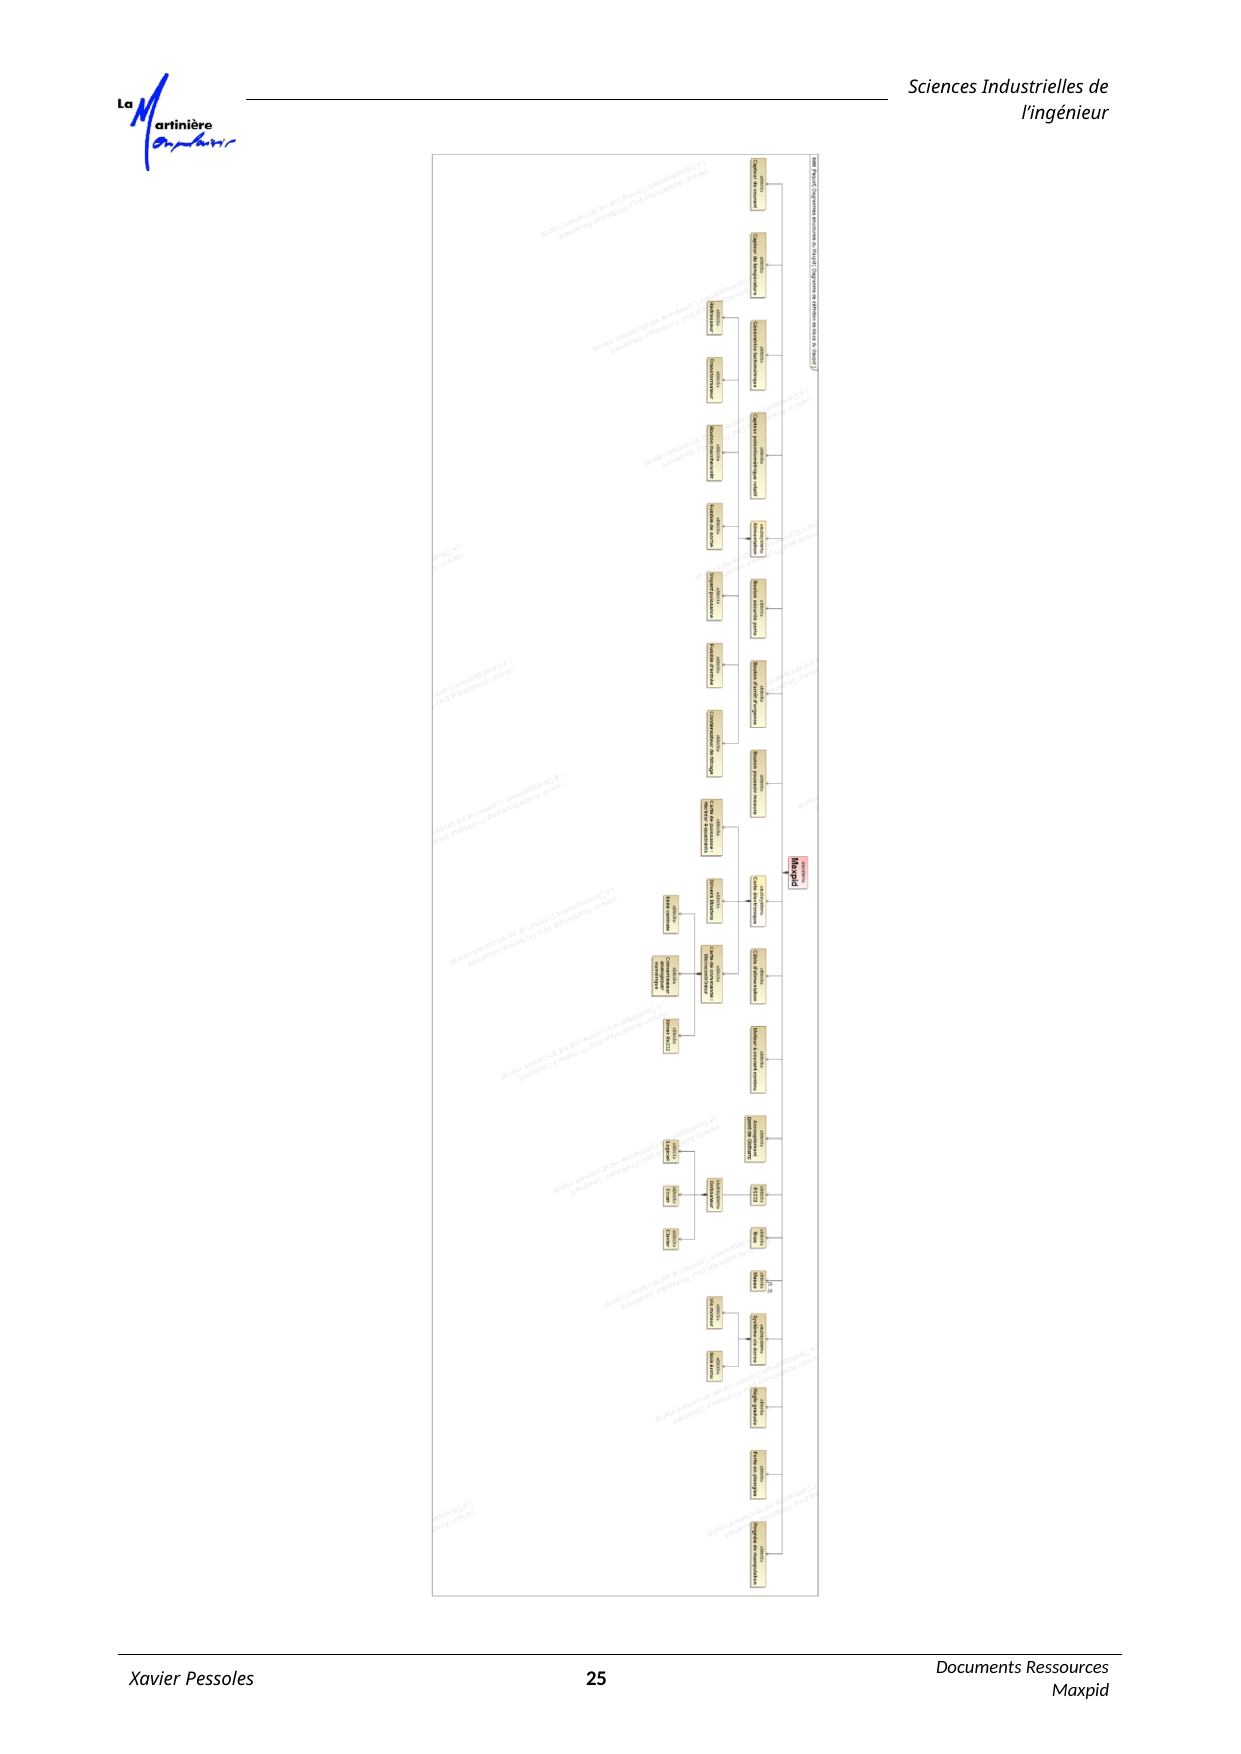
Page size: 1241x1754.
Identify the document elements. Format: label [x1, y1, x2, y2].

picture [117, 73, 236, 171]
picture [426, 153, 820, 1601]
